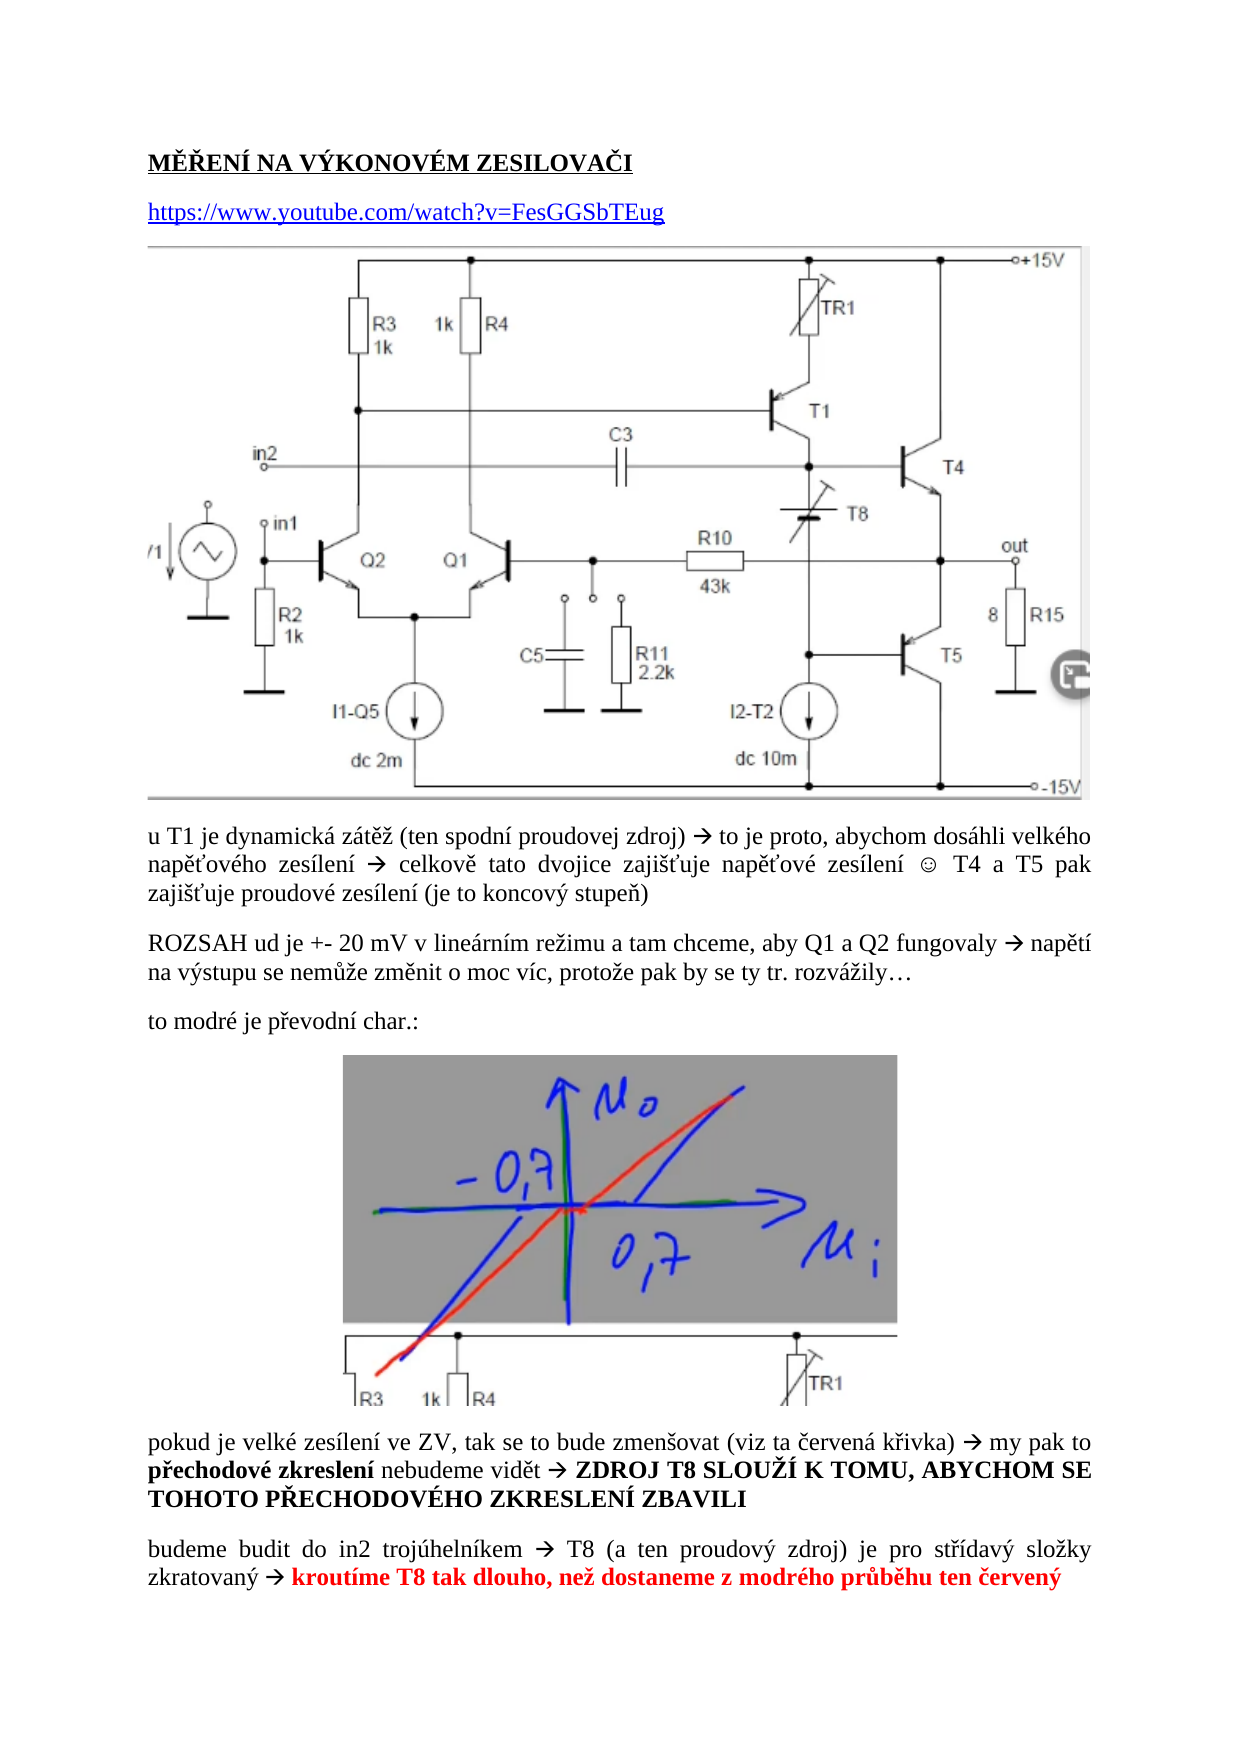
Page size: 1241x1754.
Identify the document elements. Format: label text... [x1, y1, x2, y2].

picture [147, 246, 1090, 800]
text to modré je převodní char.: [148, 1006, 1093, 1035]
text https://www.youtube.com/watch?v=FesGGSbTEug [148, 197, 1093, 226]
text ROZSAH ud je +- 20 mV v lineárním režimu a tam chceme, aby Q1 a Q2 fungovaly 🡪 napětí na výstupu se nemůže změnit o moc víc, protože pak by se ty tr. rozvážily… [148, 928, 1093, 985]
text u T1 je dynamická zátěž (ten spodní proudovej zdroj) 🡪 to je proto, abychom dosáhli velkého napěťového zesílení 🡪 celkově tato dvojice zajišťuje napěťové zesílení ☺ T4 a T5 pak zajišťuje proudové zesílení (je to koncový stupeň) [148, 821, 1093, 907]
text budeme budit do in2 trojúhelníkem 🡪 T8 (a ten proudový zdroj) je pro střídavý složky zkratovaný 🡪 kroutíme T8 tak dlouho, než dostaneme z modrého průběhu ten červený [148, 1534, 1093, 1591]
text pokud je velké zesílení ve ZV, tak se to bude zmenšovat (viz ta červená křivka) 🡪 my pak to přechodové zkreslení nebudeme vidět 🡪 ZDROJ T8 SLOUŽÍ K TOMU, ABYCHOM SE TOHOTO PŘECHODOVÉHO ZKRESLENÍ ZBAVILI [148, 1427, 1093, 1513]
text MĚŘENÍ NA VÝKONOVÉM ZESILOVAČI [148, 148, 1093, 176]
picture [342, 1055, 898, 1406]
